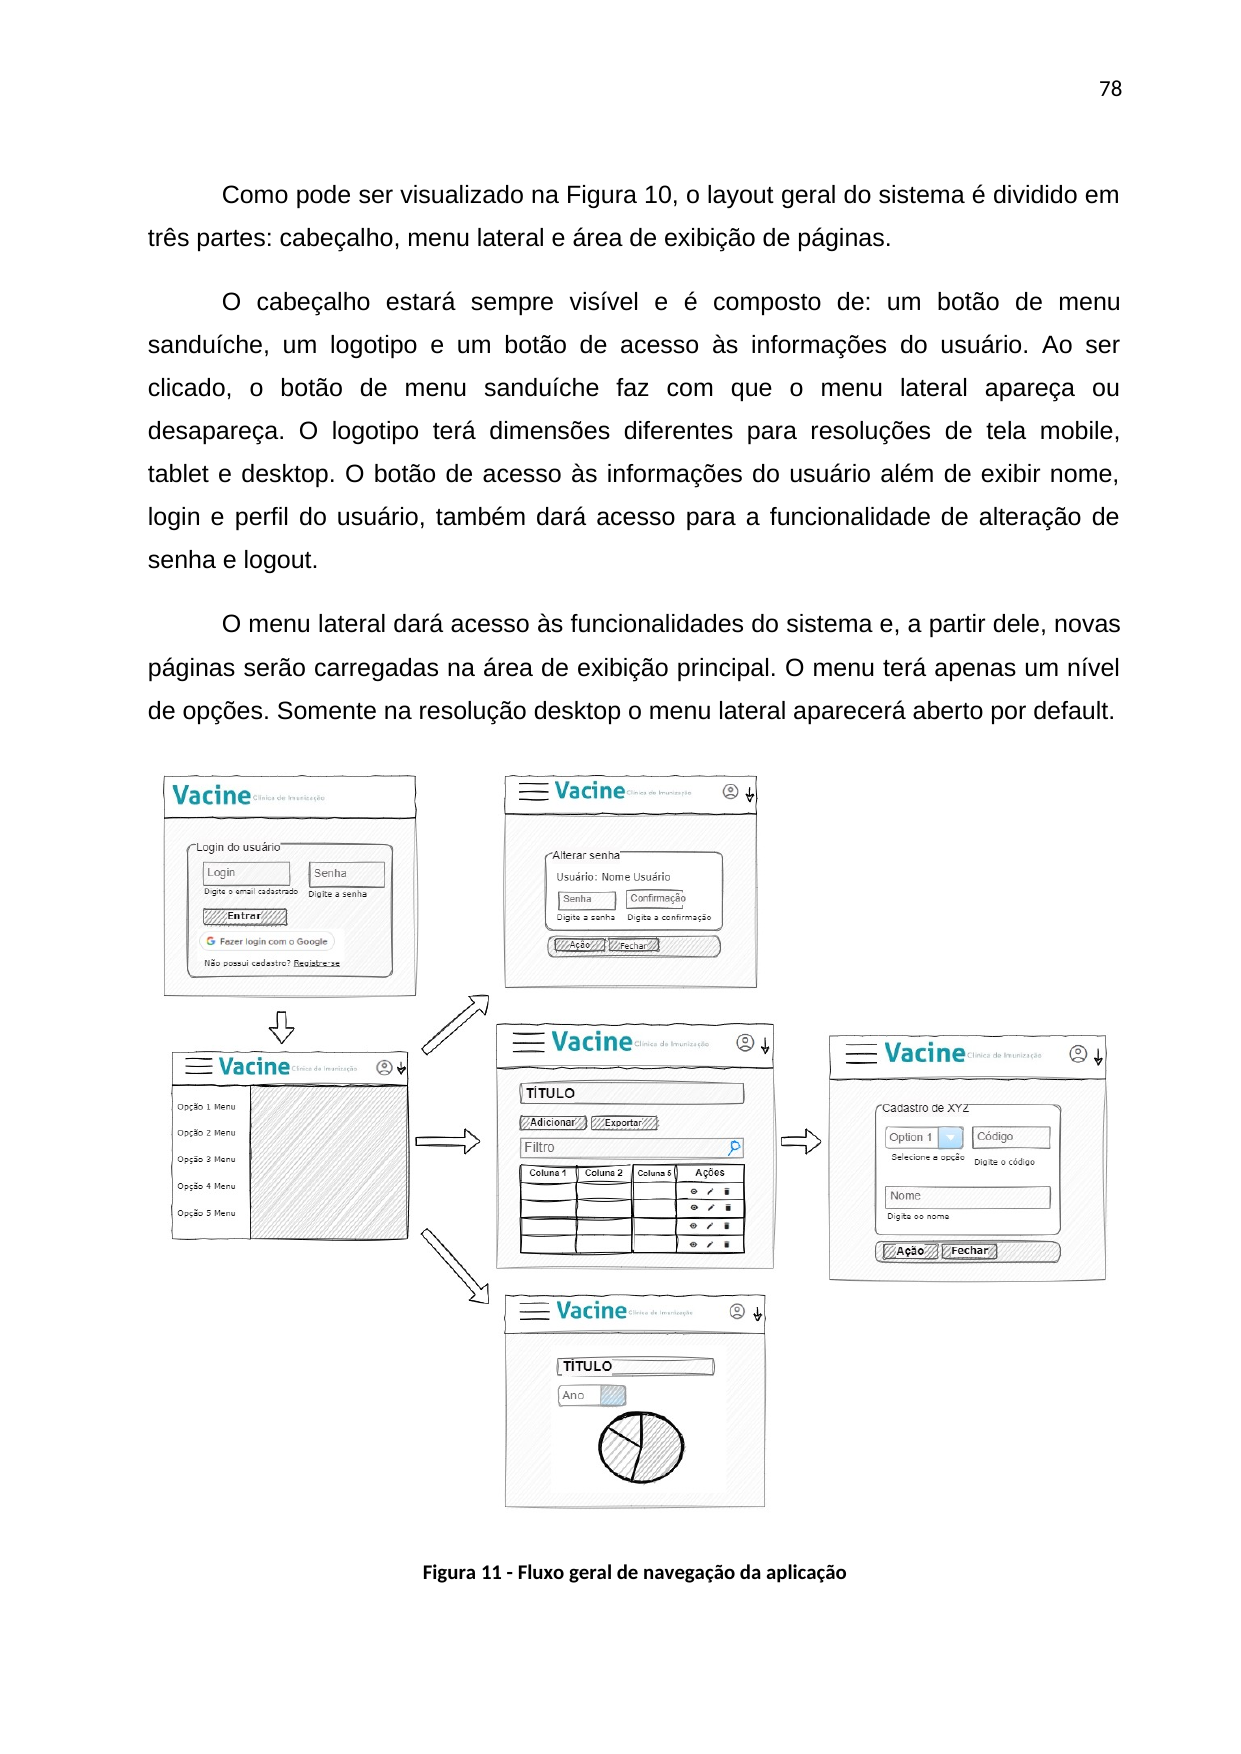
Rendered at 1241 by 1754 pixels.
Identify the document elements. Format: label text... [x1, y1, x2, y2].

text O cabeçalho estará sempre visível e é composto de: um botão de menu sanduíche, um logotipo e um botão de acesso às informações do usuário. Ao ser clicado, o botão de menu sanduíche faz com que o menu lateral apareça ou desapareça. O logotipo terá dimensões diferentes para resoluções de tela mobile, tablet e desktop. O botão de acesso às informações do usuário além de exibir nome, login e perfil do usuário, também dará acesso para a funcionalidade de alteração de senha e logout. [148, 287, 1122, 574]
text Como pode ser visualizado na Figura 10, o layout geral do sistema é dividido em três partes: cabeçalho, menu lateral e área de exibição de páginas. [148, 179, 1122, 251]
picture [147, 759, 1123, 1524]
text O menu lateral dará acesso às funcionalidades do sistema e, a partir dele, novas páginas serão carregadas na área de exibição principal. O menu terá apenas um nível de opções. Somente na resolução desktop o menu lateral aparecerá aberto por default. [148, 609, 1122, 724]
